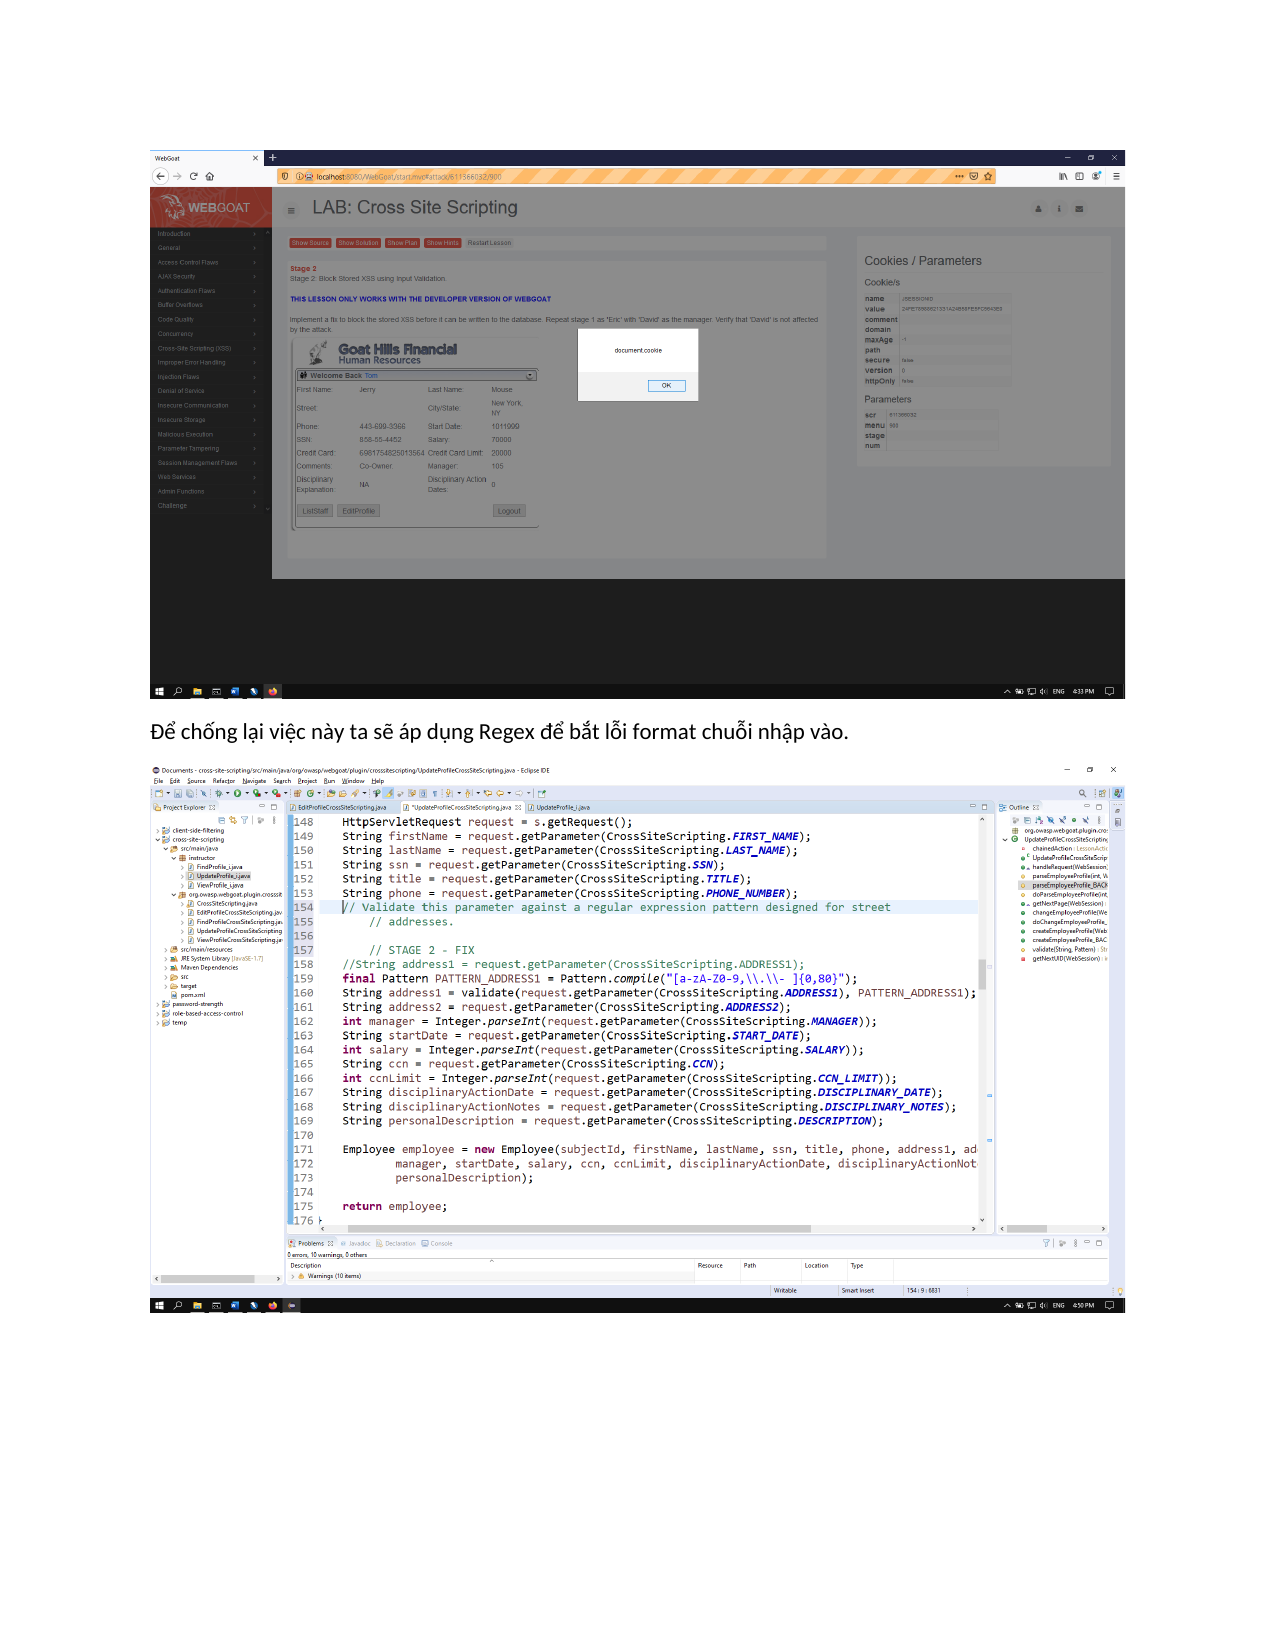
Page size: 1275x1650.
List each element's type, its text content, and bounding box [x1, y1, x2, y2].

picture [150, 150, 1125, 699]
text Để chống lại việc này ta sẽ áp dụng Regex để bắt lỗi format chuỗi nhập vào. [150, 717, 1125, 745]
picture [150, 764, 1125, 1313]
